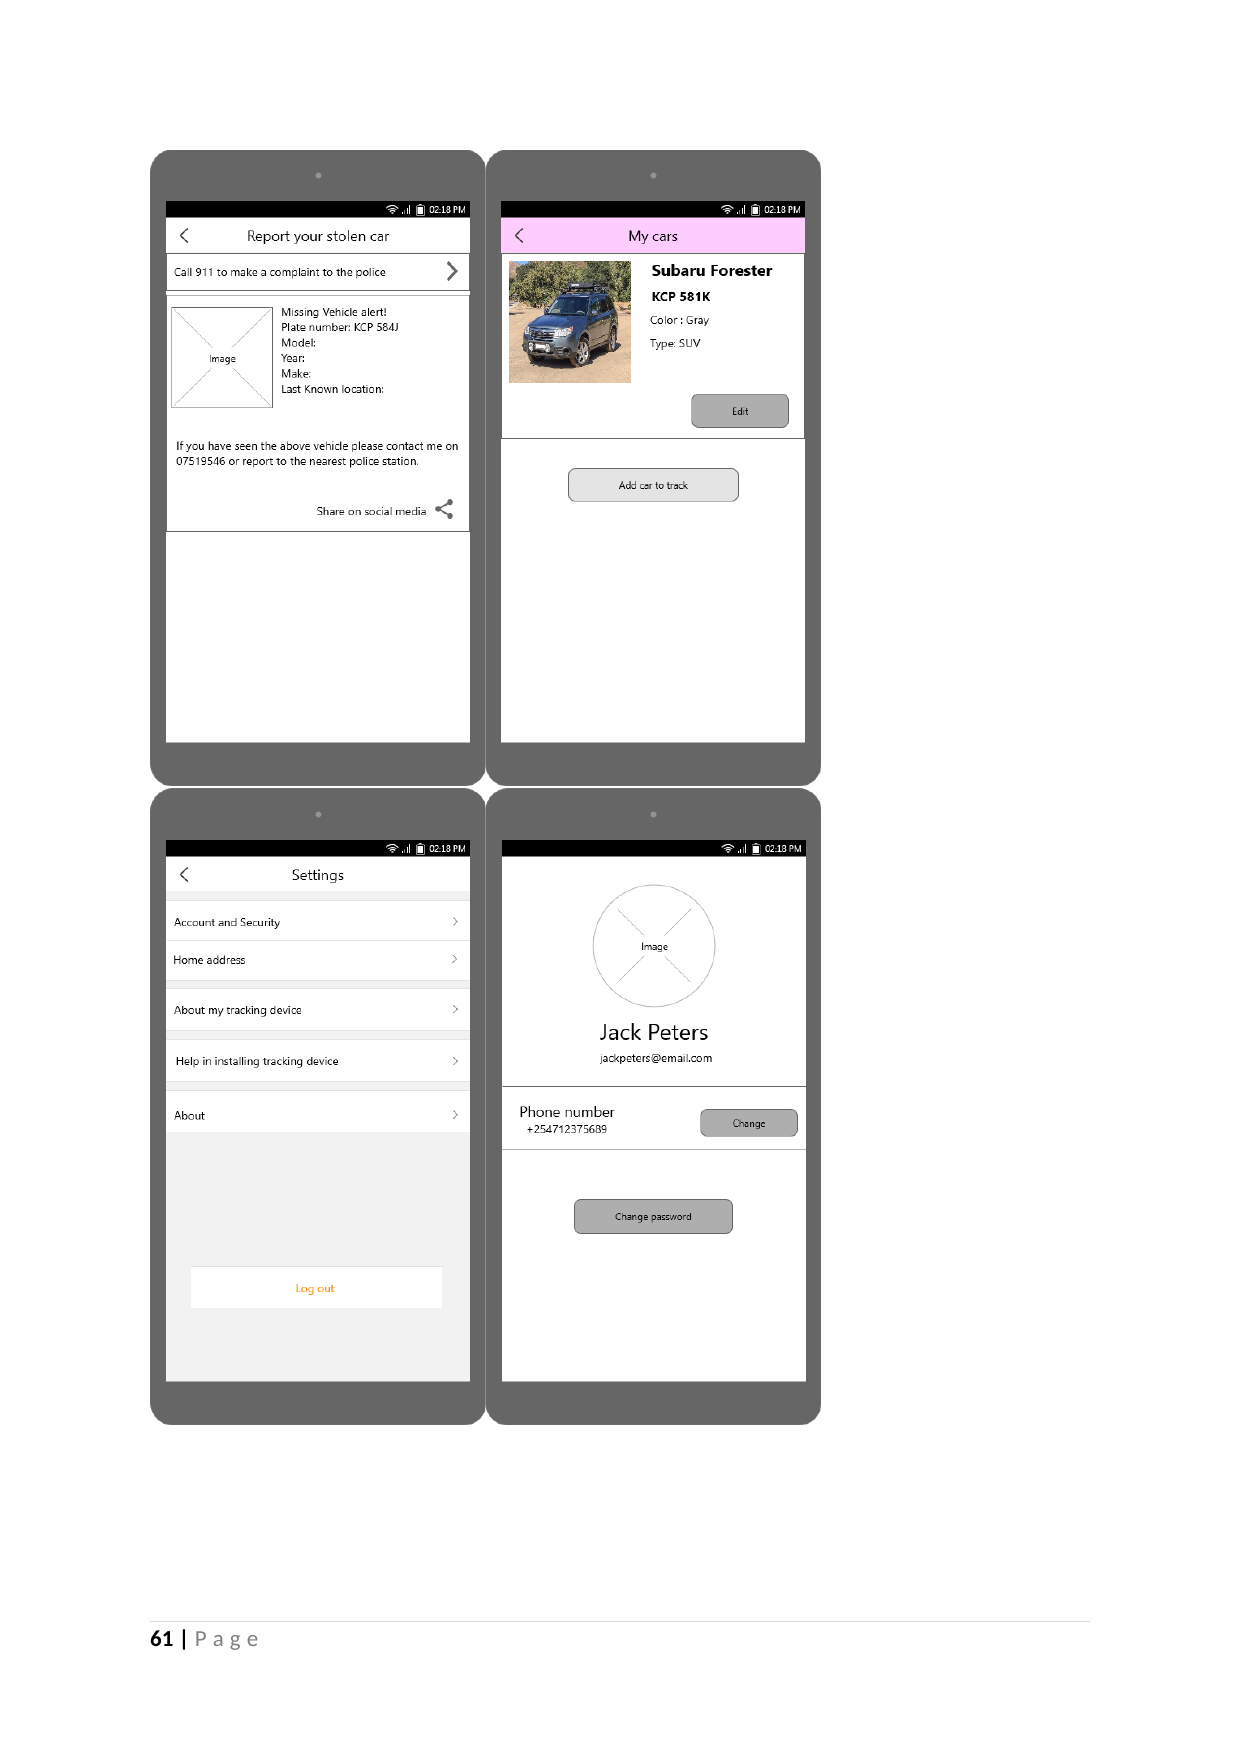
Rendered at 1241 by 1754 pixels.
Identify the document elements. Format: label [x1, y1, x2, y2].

picture [150, 788, 821, 1425]
picture [150, 150, 821, 786]
